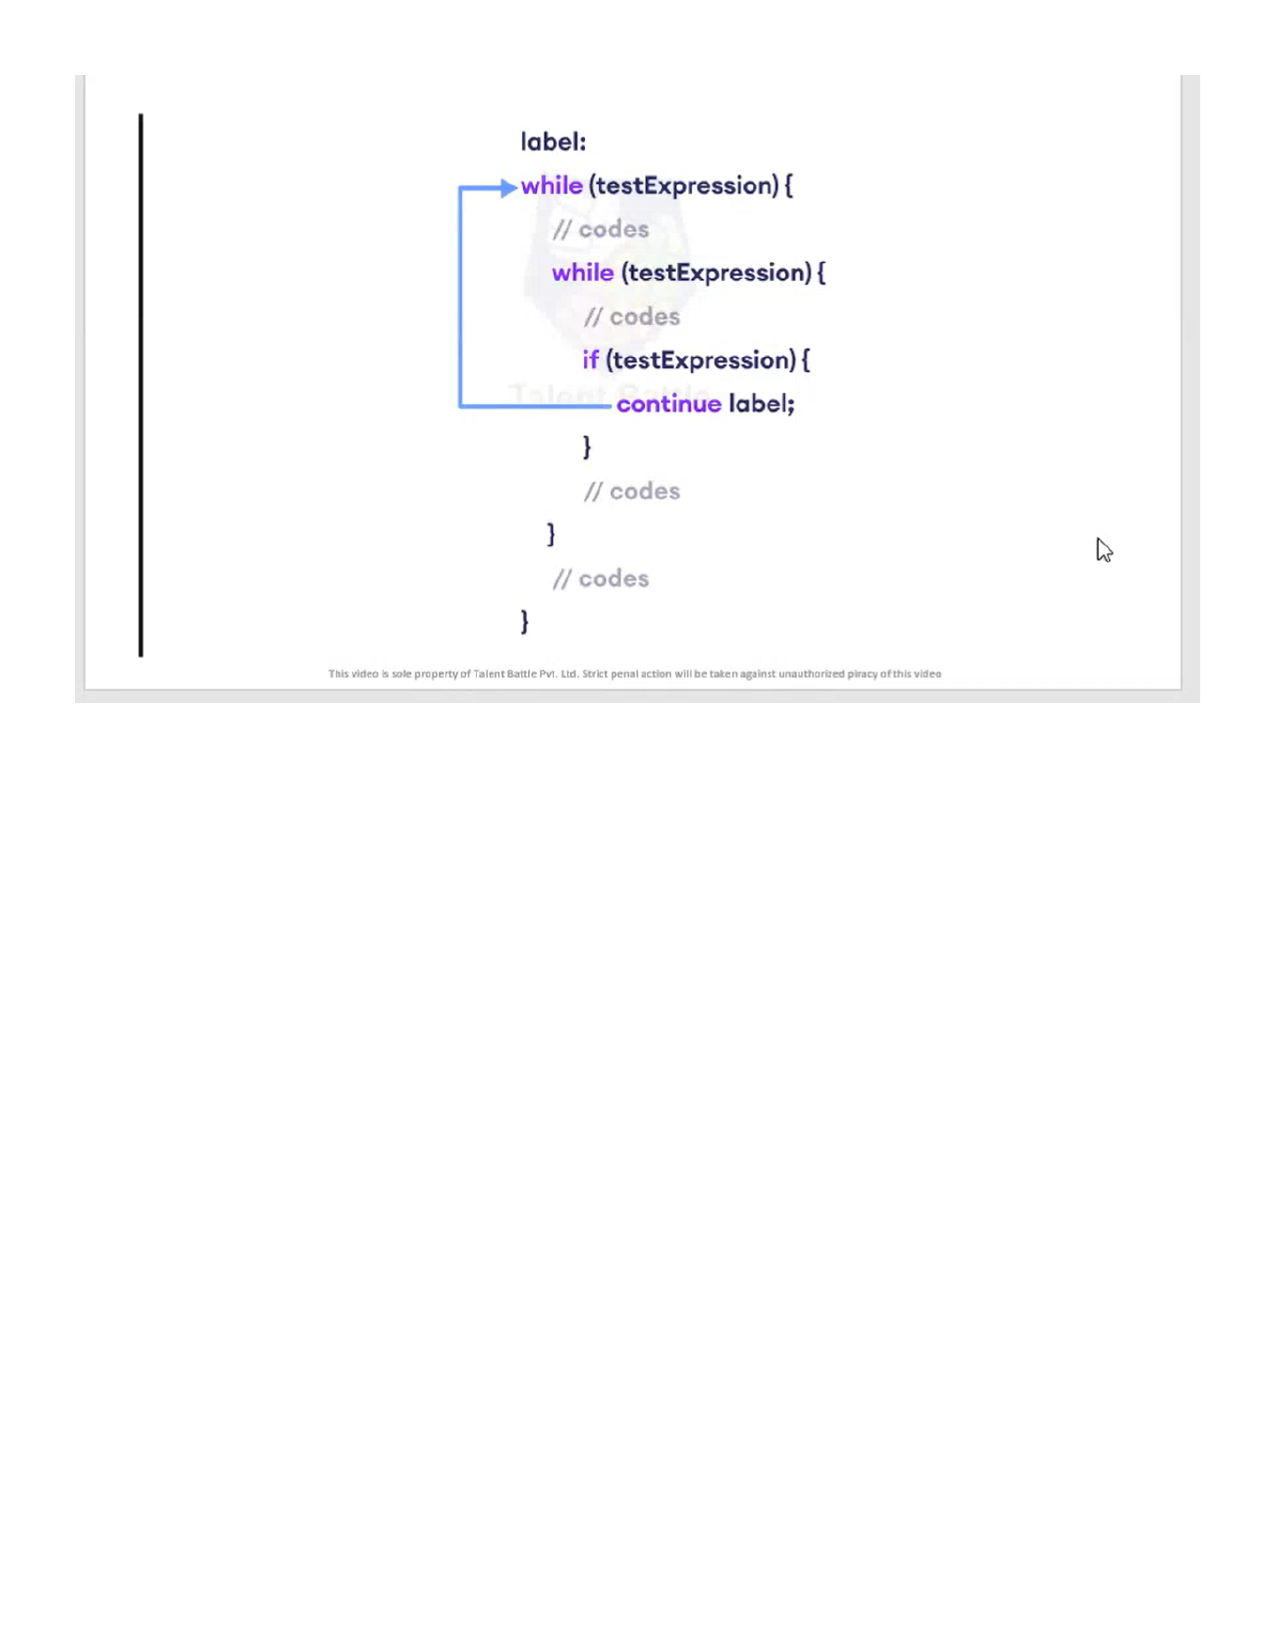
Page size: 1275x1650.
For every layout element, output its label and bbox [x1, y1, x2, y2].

picture [75, 75, 1200, 703]
